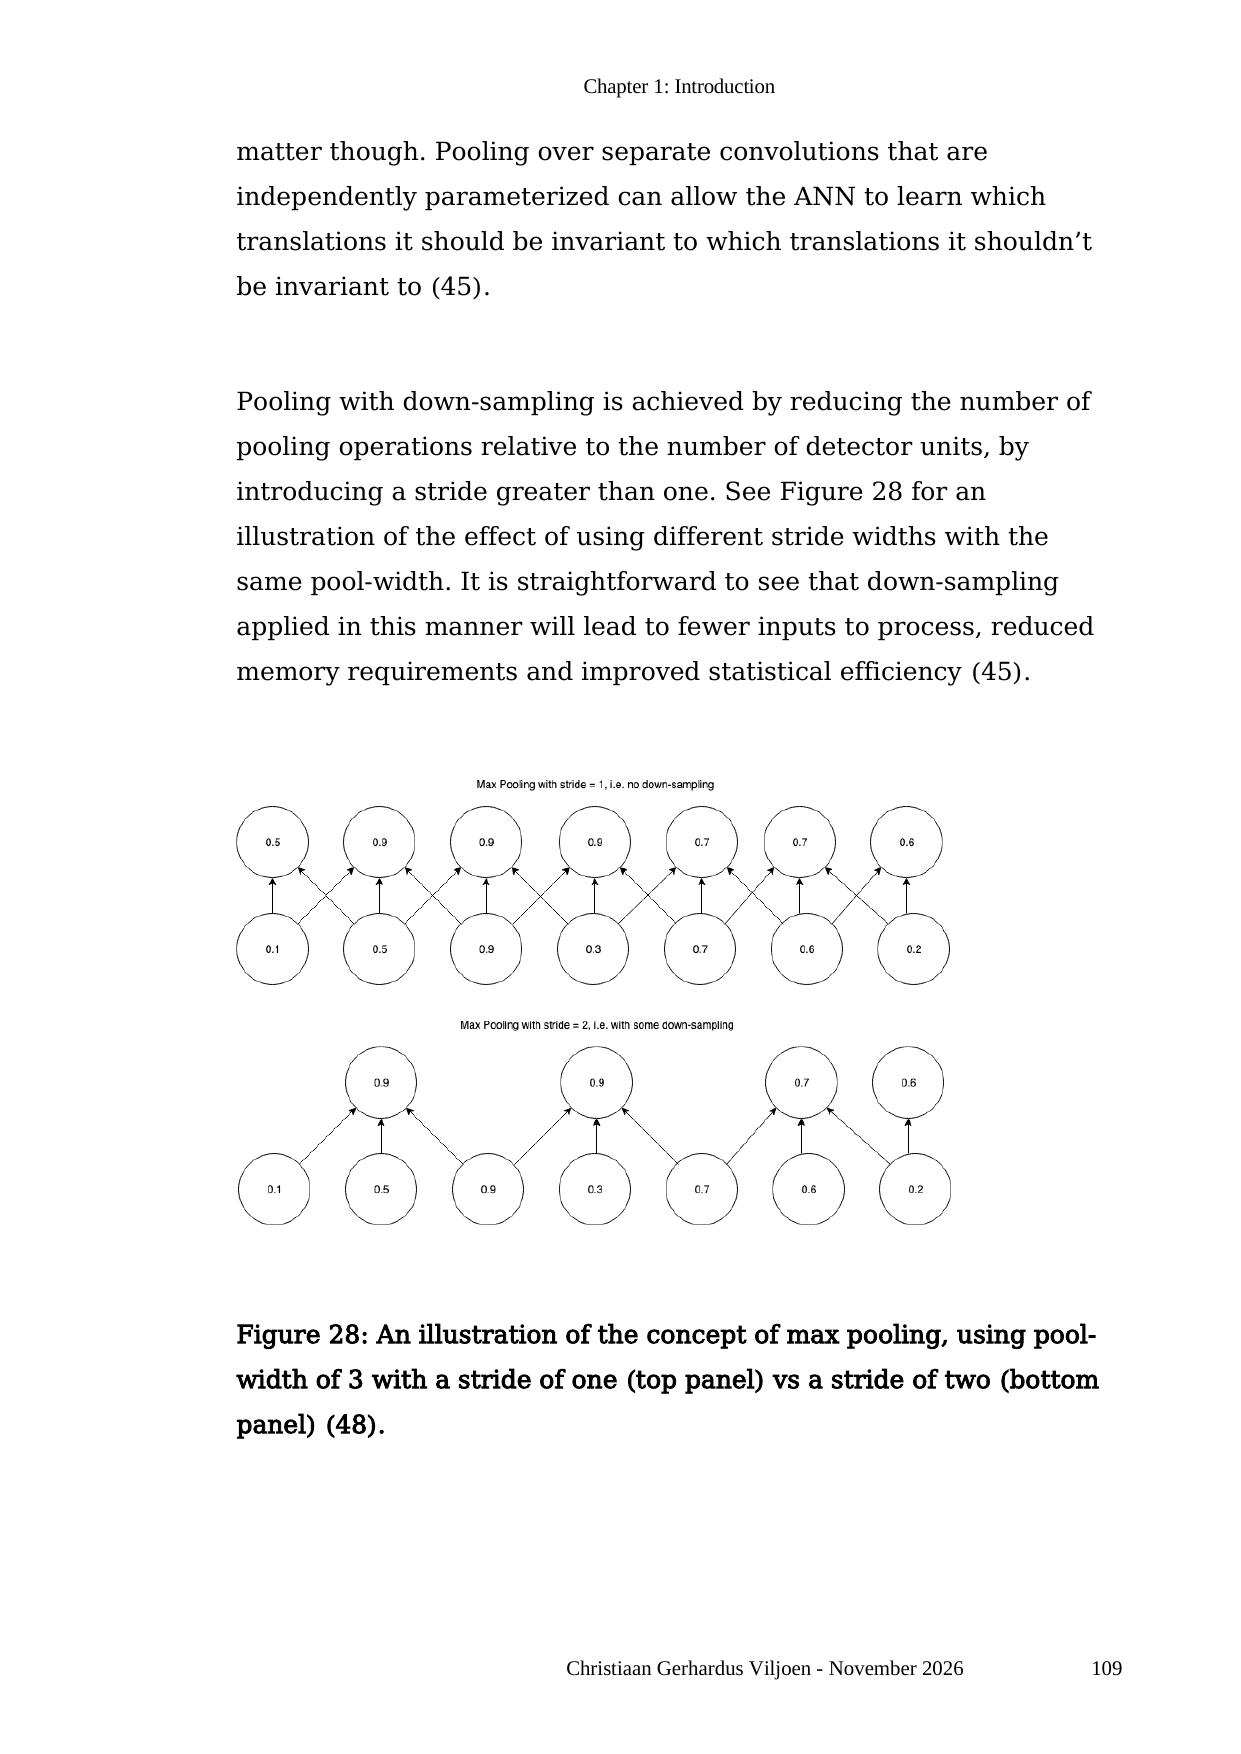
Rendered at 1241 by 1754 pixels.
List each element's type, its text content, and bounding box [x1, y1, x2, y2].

text Figure : An illustration of the concept of max pooling, using pool-width of 3 with a stride of one (top panel) vs a stride of two (bottom panel) . [236, 1318, 1122, 1438]
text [236, 135, 1122, 300]
text Pooling with down-sampling is achieved by reducing the number of pooling operations relative to the number of detector units, by introducing a stride greater than one. See Figure 28 for an illustration of the effect of using different stride widths with the same pool-width. It is straightforward to see that down-sampling applied in this manner will lead to fewer inputs to process, reduced memory requirements and improved statistical efficiency . [236, 385, 1122, 685]
picture [236, 770, 951, 1225]
